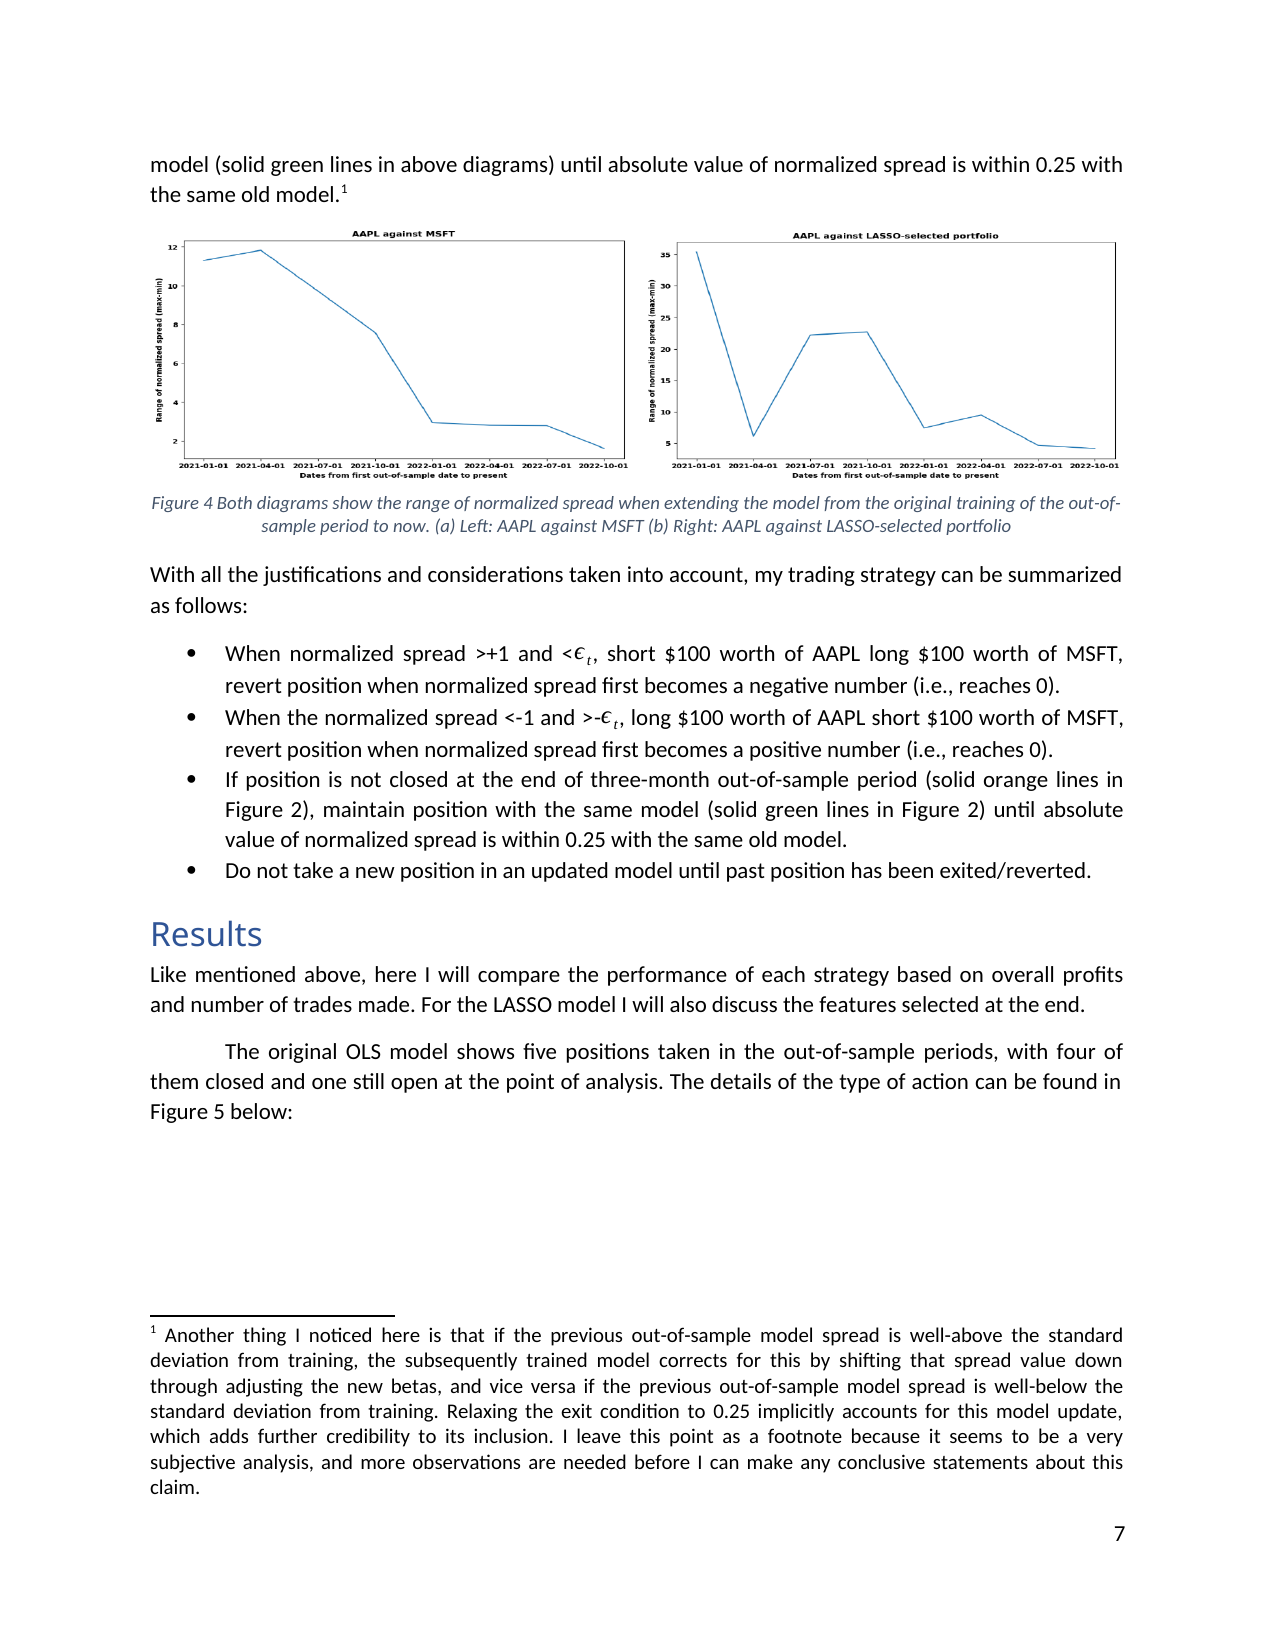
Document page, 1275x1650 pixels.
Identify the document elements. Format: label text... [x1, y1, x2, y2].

picture [150, 226, 634, 483]
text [150, 150, 1125, 208]
subtitle Results [150, 911, 1125, 956]
list Do not take a new position in an updated model until past position has been exited/reverted. [187, 856, 1125, 884]
list If position is not closed at the end of three-month out-of-sample period (solid orange lines in Figure 2), maintain position with the same model (solid green lines in Figure 2) until absolute value of normalized spread is within 0.25 with the same old model. [187, 765, 1125, 854]
text The original OLS model shows five positions taken in the out-of-sample periods, with four of them closed and one still open at the point of analysis. The details of the type of action can be found in Figure 5 below: [150, 1037, 1125, 1126]
list When normalized spread >+1 and <, short $100 worth of AAPL long $100 worth of MSFT, revert position when normalized spread first becomes a negative number (i.e., reaches 0). [187, 638, 1125, 699]
text Like mentioned above, here I will compare the performance of each strategy based on overall profits and number of trades made. For the LASSO model I will also discuss the features selected at the end. [150, 960, 1125, 1018]
text With all the justifications and considerations taken into account, my trading strategy can be summarized as follows: [150, 558, 1125, 619]
picture [643, 228, 1125, 483]
list When the normalized spread <-1 and >-, long $100 worth of AAPL short $100 worth of MSFT, revert position when normalized spread first becomes a positive number (i.e., reaches 0). [187, 701, 1125, 763]
